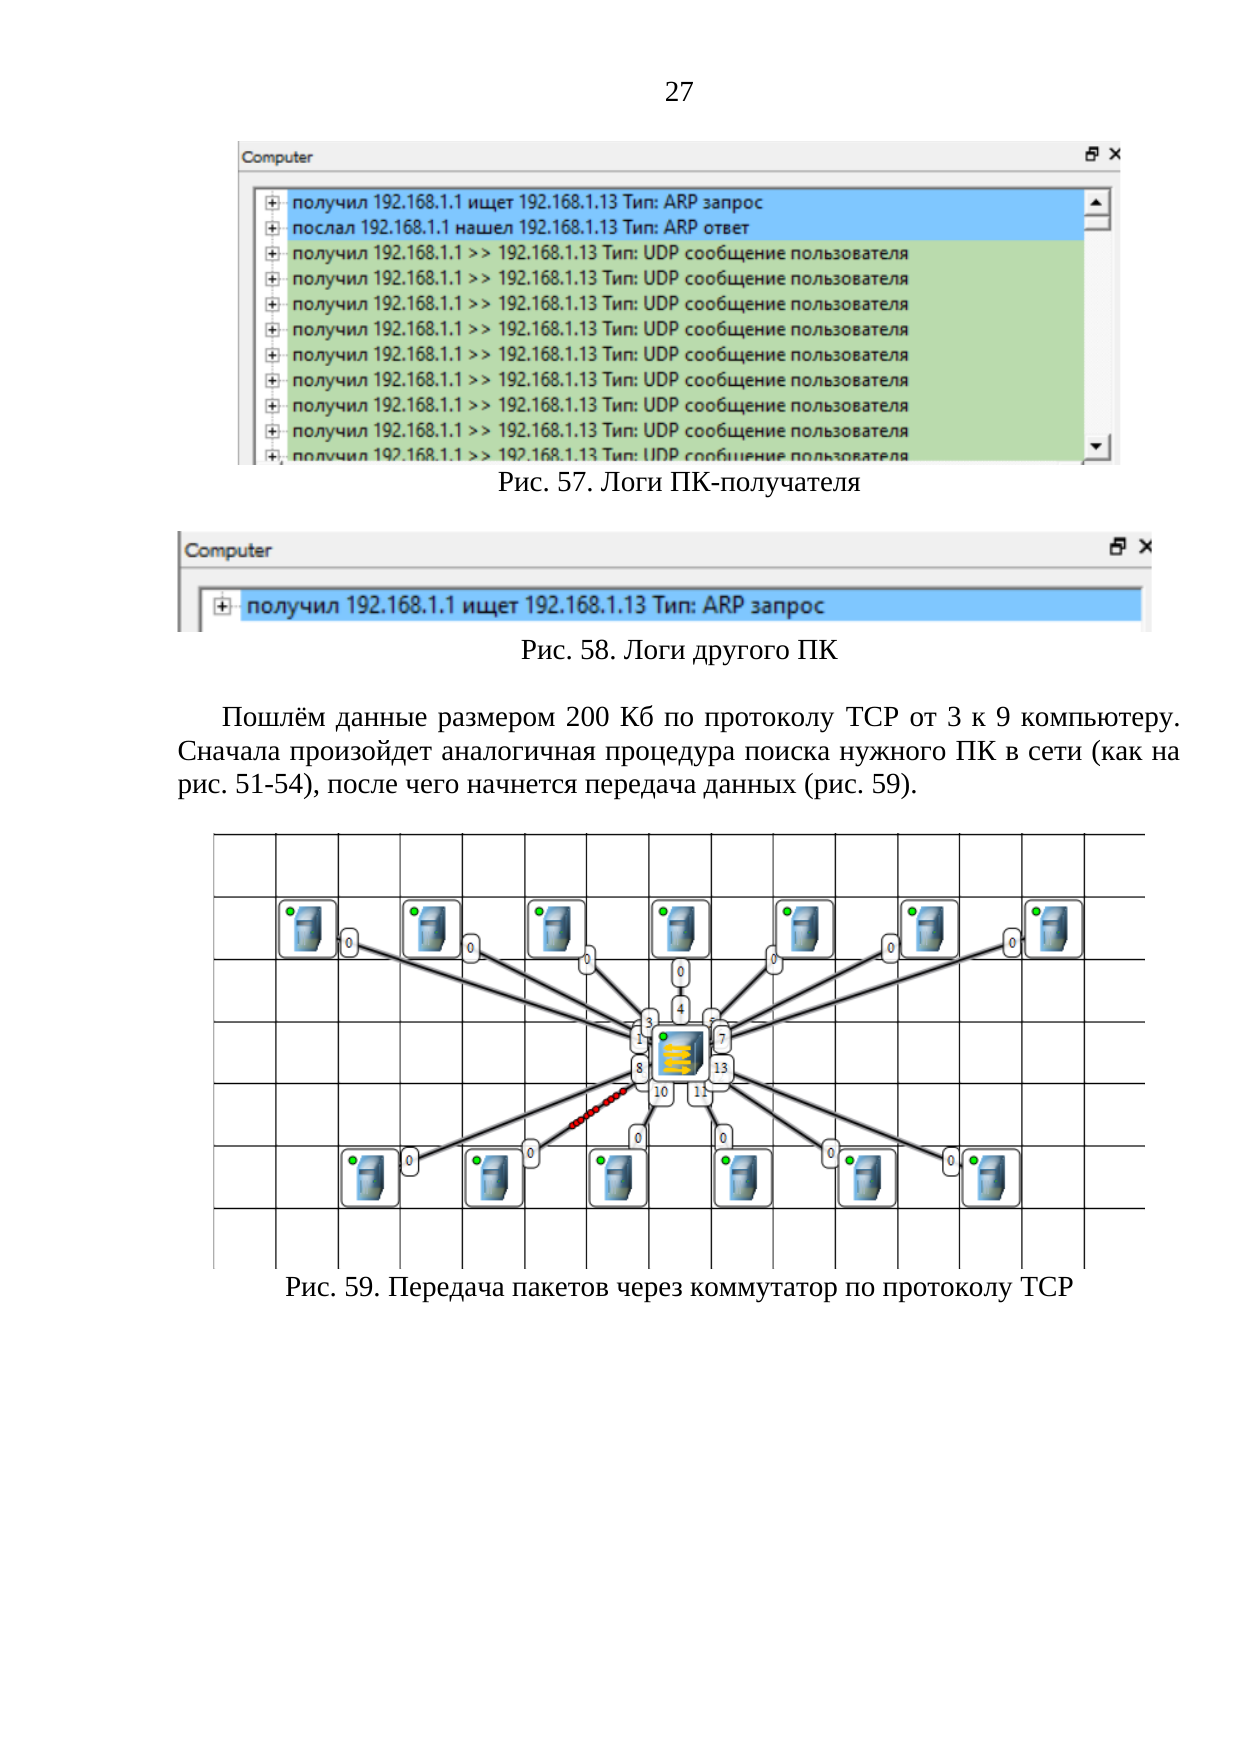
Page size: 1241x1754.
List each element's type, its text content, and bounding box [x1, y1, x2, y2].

picture [213, 833, 1145, 1269]
text Рис. 59. Передача пакетов через коммутатор по протоколу TCP [177, 1269, 1181, 1302]
text Рис. 58. Логи другого ПК [177, 632, 1181, 666]
text Рис. 57. Логи ПК-получателя [177, 464, 1181, 498]
text Пошлём данные размером 200 Кб по протоколу TCP от 3 к 9 компьютеру. Сначала произойдет аналогичная процедура поиска нужного ПК в сети (как на рис. 51-54), после чего начнется передача данных (рис. 59). [177, 699, 1181, 800]
picture [237, 141, 1121, 465]
picture [177, 531, 1152, 632]
